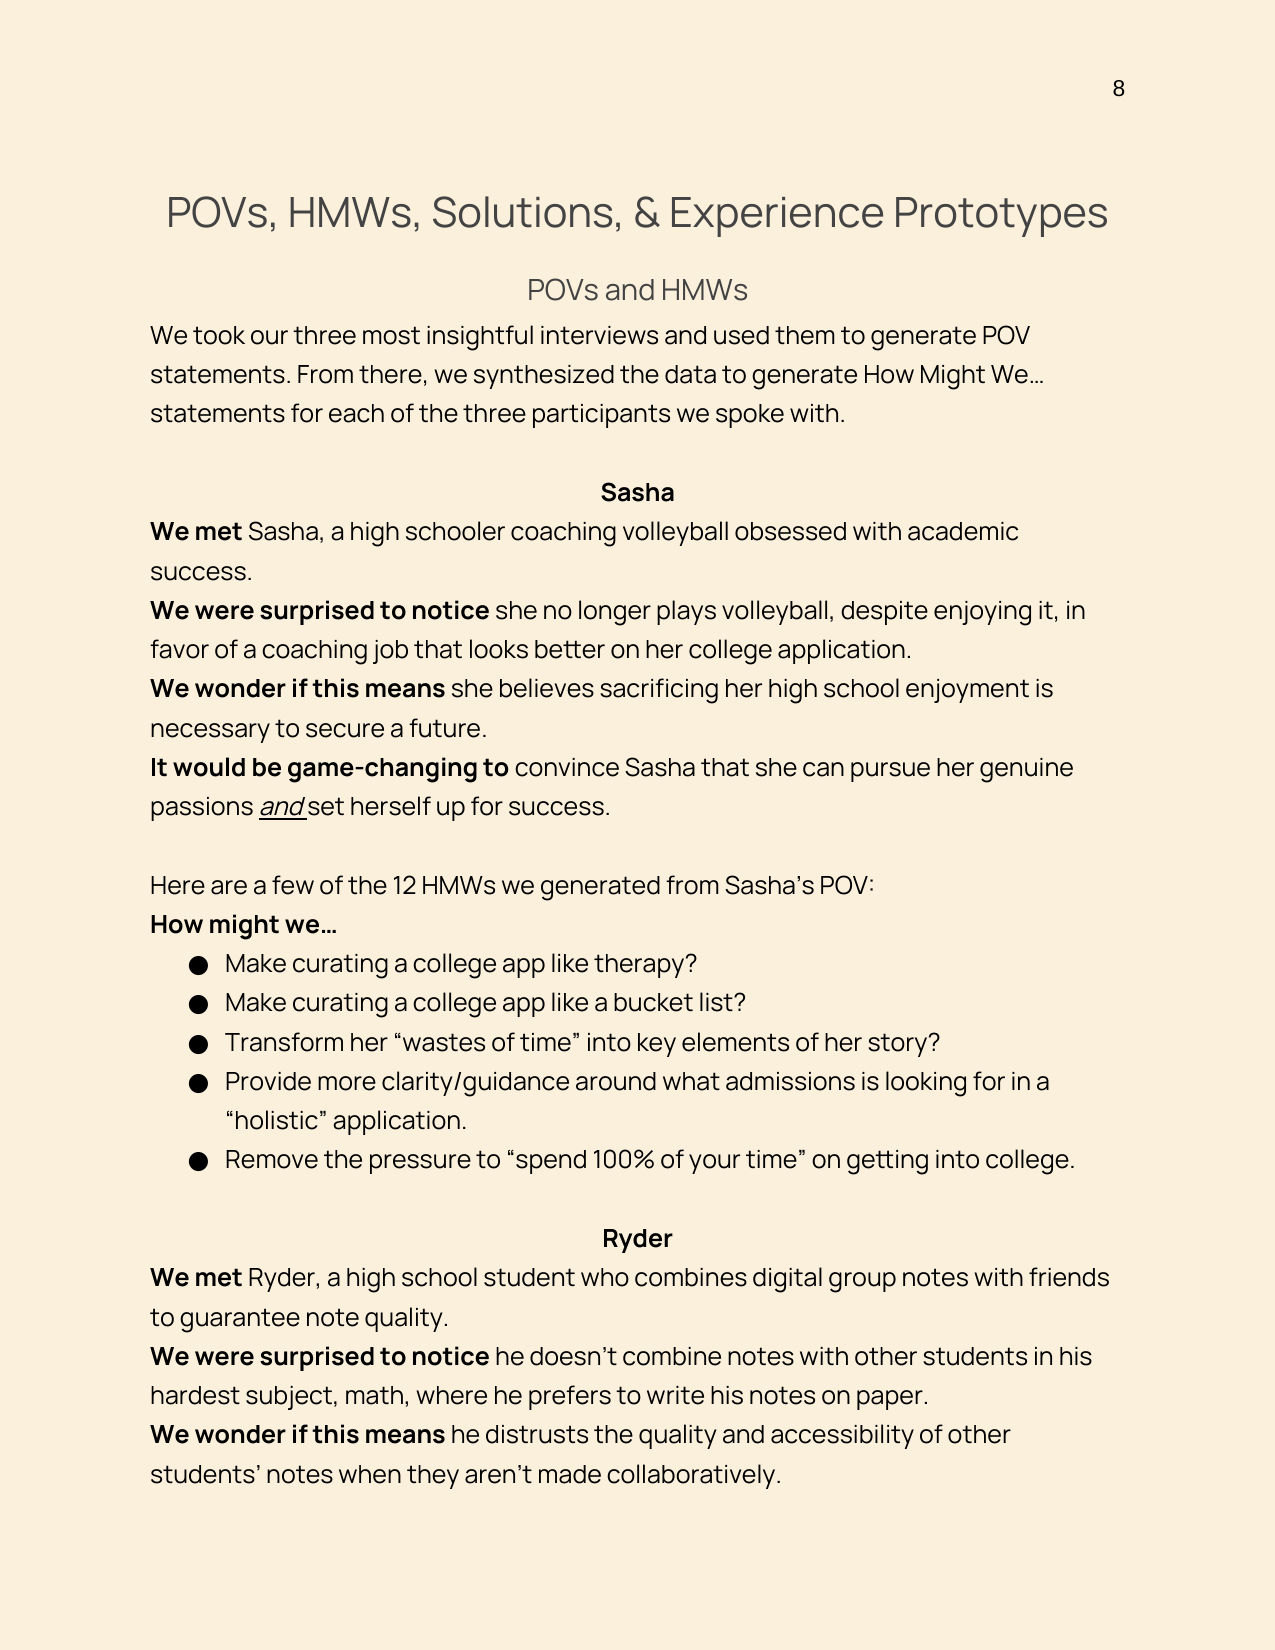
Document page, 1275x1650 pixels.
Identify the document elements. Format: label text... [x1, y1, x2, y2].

text Ryder [150, 1221, 1125, 1255]
text We were surprised to notice he doesn’t combine notes with other students in his hardest subject, math, where he prefers to write his notes on paper. [150, 1339, 1125, 1412]
list Make curating a college app like therapy? [187, 946, 1125, 980]
text We were surprised to notice she no longer plays volleyball, despite enjoying it, in favor of a coaching job that looks better on her college application. [150, 592, 1125, 666]
list Remove the pressure to “spend 100% of your time” on getting into college. [187, 1142, 1125, 1176]
subtitle POVs, HMWs, Solutions, & Experience Prototypes [150, 183, 1125, 240]
text We took our three most insightful interviews and used them to generate POV statements. From there, we synthesized the data to generate How Might We… statements for each of the three participants we spoke with. [150, 318, 1125, 430]
text Sasha [150, 475, 1125, 509]
text We wonder if this means he distrusts the quality and accessibility of other students’ notes when they aren’t made collaboratively. [150, 1417, 1125, 1491]
text We wonder if this means she believes sacrificing her high school enjoyment is necessary to secure a future. [150, 671, 1125, 744]
text How might we… [150, 907, 1125, 941]
text It would be game-changing to convince Sasha that she can pursue her genuine passions and set herself up for success. [150, 749, 1125, 823]
text We met Sasha, a high schooler coaching volleyball obsessed with academic success. [150, 514, 1125, 587]
text We met Ryder, a high school student who combines digital group notes with friends to guarantee note quality. [150, 1260, 1125, 1333]
text Here are a few of the 12 HMWs we generated from Sasha’s POV: [150, 867, 1125, 902]
subtitle POVs and HMWs [150, 269, 1125, 309]
list Transform her “wastes of time” into key elements of her story? [187, 1024, 1125, 1059]
list Provide more clarity/guidance around what admissions is looking for in a “holistic” application. [187, 1064, 1125, 1137]
list Make curating a college app like a bucket list? [187, 985, 1125, 1019]
